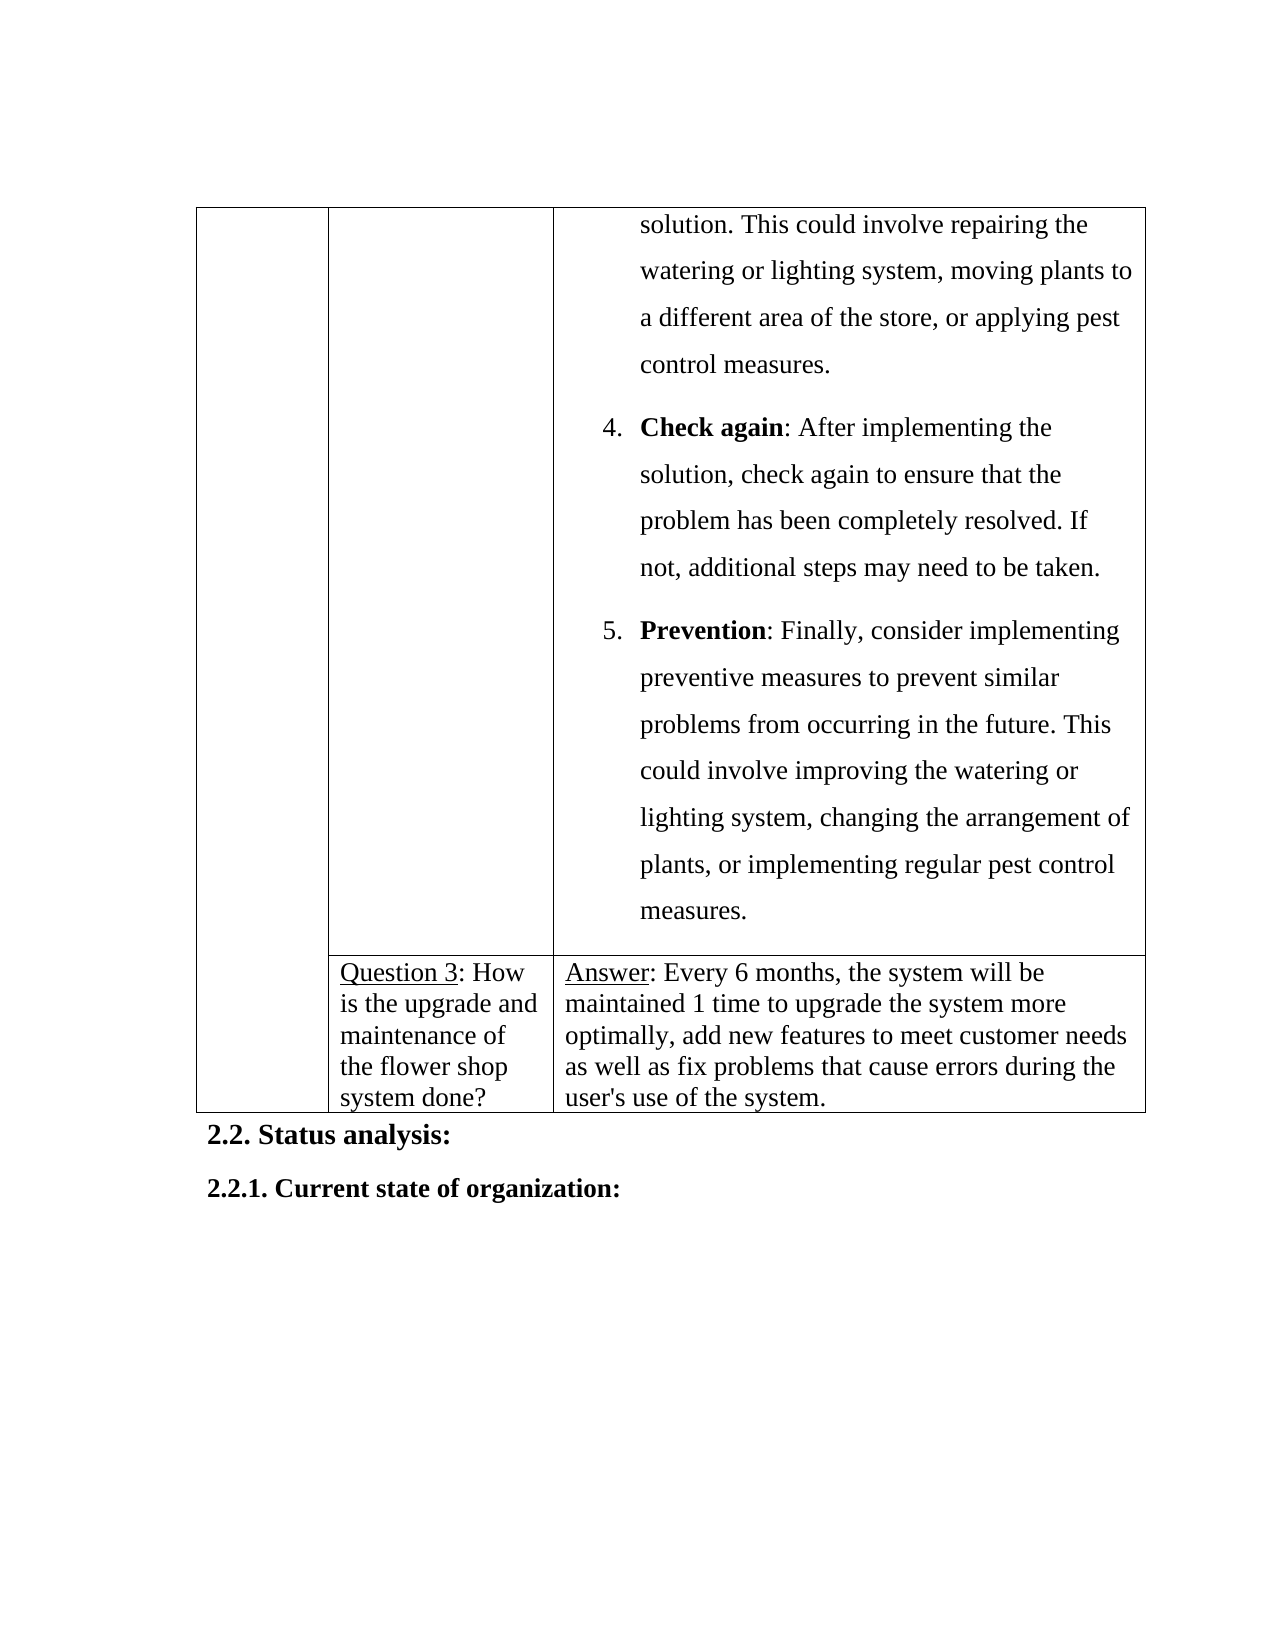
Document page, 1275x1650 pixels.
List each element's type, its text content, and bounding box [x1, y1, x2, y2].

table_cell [329, 208, 553, 955]
subtitle 2.2. Status analysis: [207, 1117, 1157, 1151]
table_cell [554, 208, 1145, 955]
table_cell Question 3: How is the upgrade and maintenance of the flower shop system done? [329, 956, 553, 1112]
subtitle 2.2.1. Current state of organization: [207, 1172, 1157, 1203]
table_cell Answer: Every 6 months, the system will be maintained 1 time to upgrade the system more optimally, add new features to meet customer needs as well as fix problems that cause errors during the user's use of the system. [554, 956, 1145, 1112]
